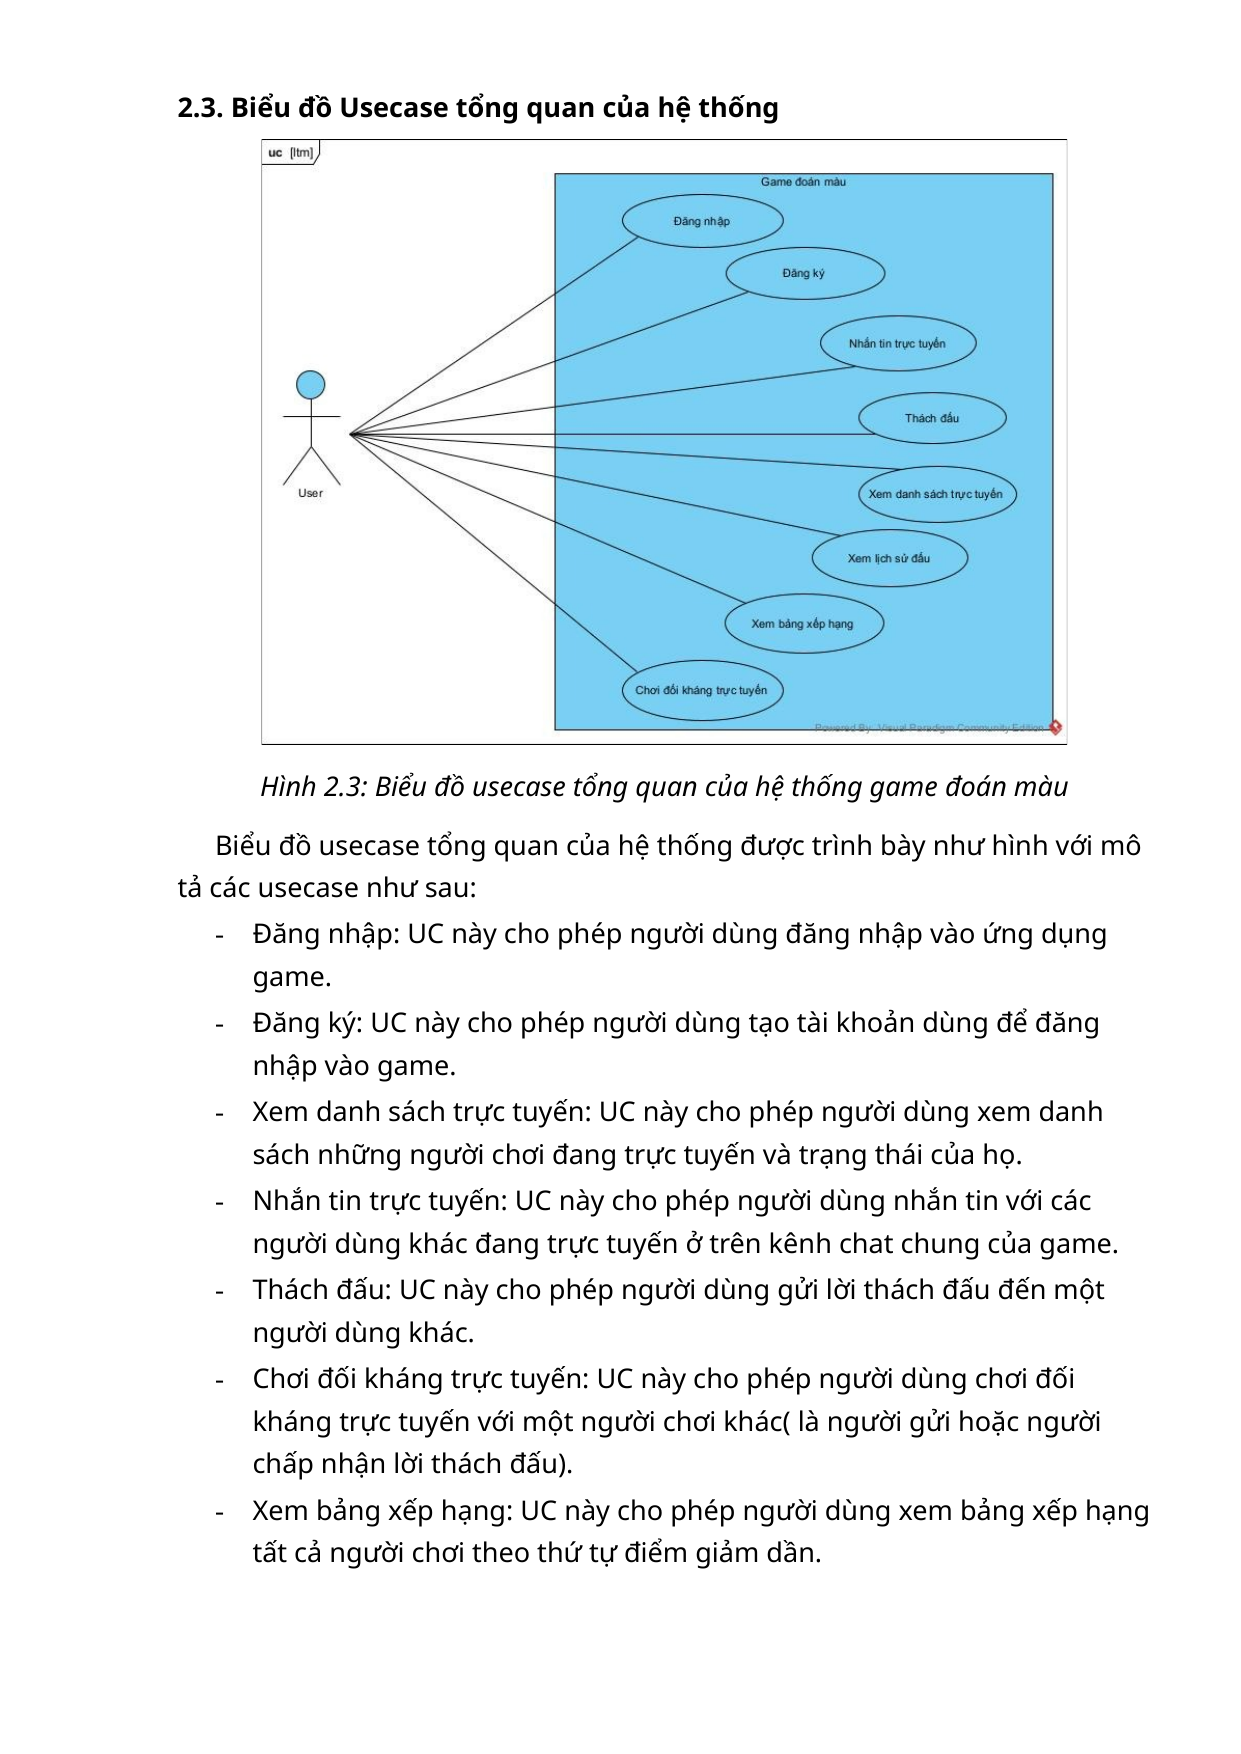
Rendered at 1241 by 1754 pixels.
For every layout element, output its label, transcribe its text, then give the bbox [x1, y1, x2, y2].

list Nhắn tin trực tuyến: UC này cho phép người dùng nhắn tin với các người dùng khác đang trực tuyến ở trên kênh chat chung của game. [215, 1182, 1152, 1261]
picture [261, 139, 1068, 745]
list Xem danh sách trực tuyến: UC này cho phép người dùng xem danh sách những người chơi đang trực tuyến và trạng thái của họ. [215, 1093, 1152, 1172]
text Hình 2.3: Biểu đồ usecase tổng quan của hệ thống game đoán màu [177, 767, 1152, 804]
list Thách đấu: UC này cho phép người dùng gửi lời thách đấu đến một người dùng khác. [215, 1271, 1152, 1350]
subtitle Biểu đồ Usecase tổng quan của hệ thống [177, 89, 1152, 126]
list Đăng nhập: UC này cho phép người dùng đăng nhập vào ứng dụng game. [215, 915, 1152, 994]
list Xem bảng xếp hạng: UC này cho phép người dùng xem bảng xếp hạng tất cả người chơi theo thứ tự điểm giảm dần. [215, 1491, 1152, 1570]
list Chơi đối kháng trực tuyến: UC này cho phép người dùng chơi đối kháng trực tuyến với một người chơi khác( là người gửi hoặc người chấp nhận lời thách đấu). [215, 1360, 1152, 1481]
list Đăng ký: UC này cho phép người dùng tạo tài khoản dùng để đăng nhập vào game. [215, 1004, 1152, 1083]
text Biểu đồ usecase tổng quan của hệ thống được trình bày như hình với mô tả các usecase như sau: [177, 826, 1152, 905]
